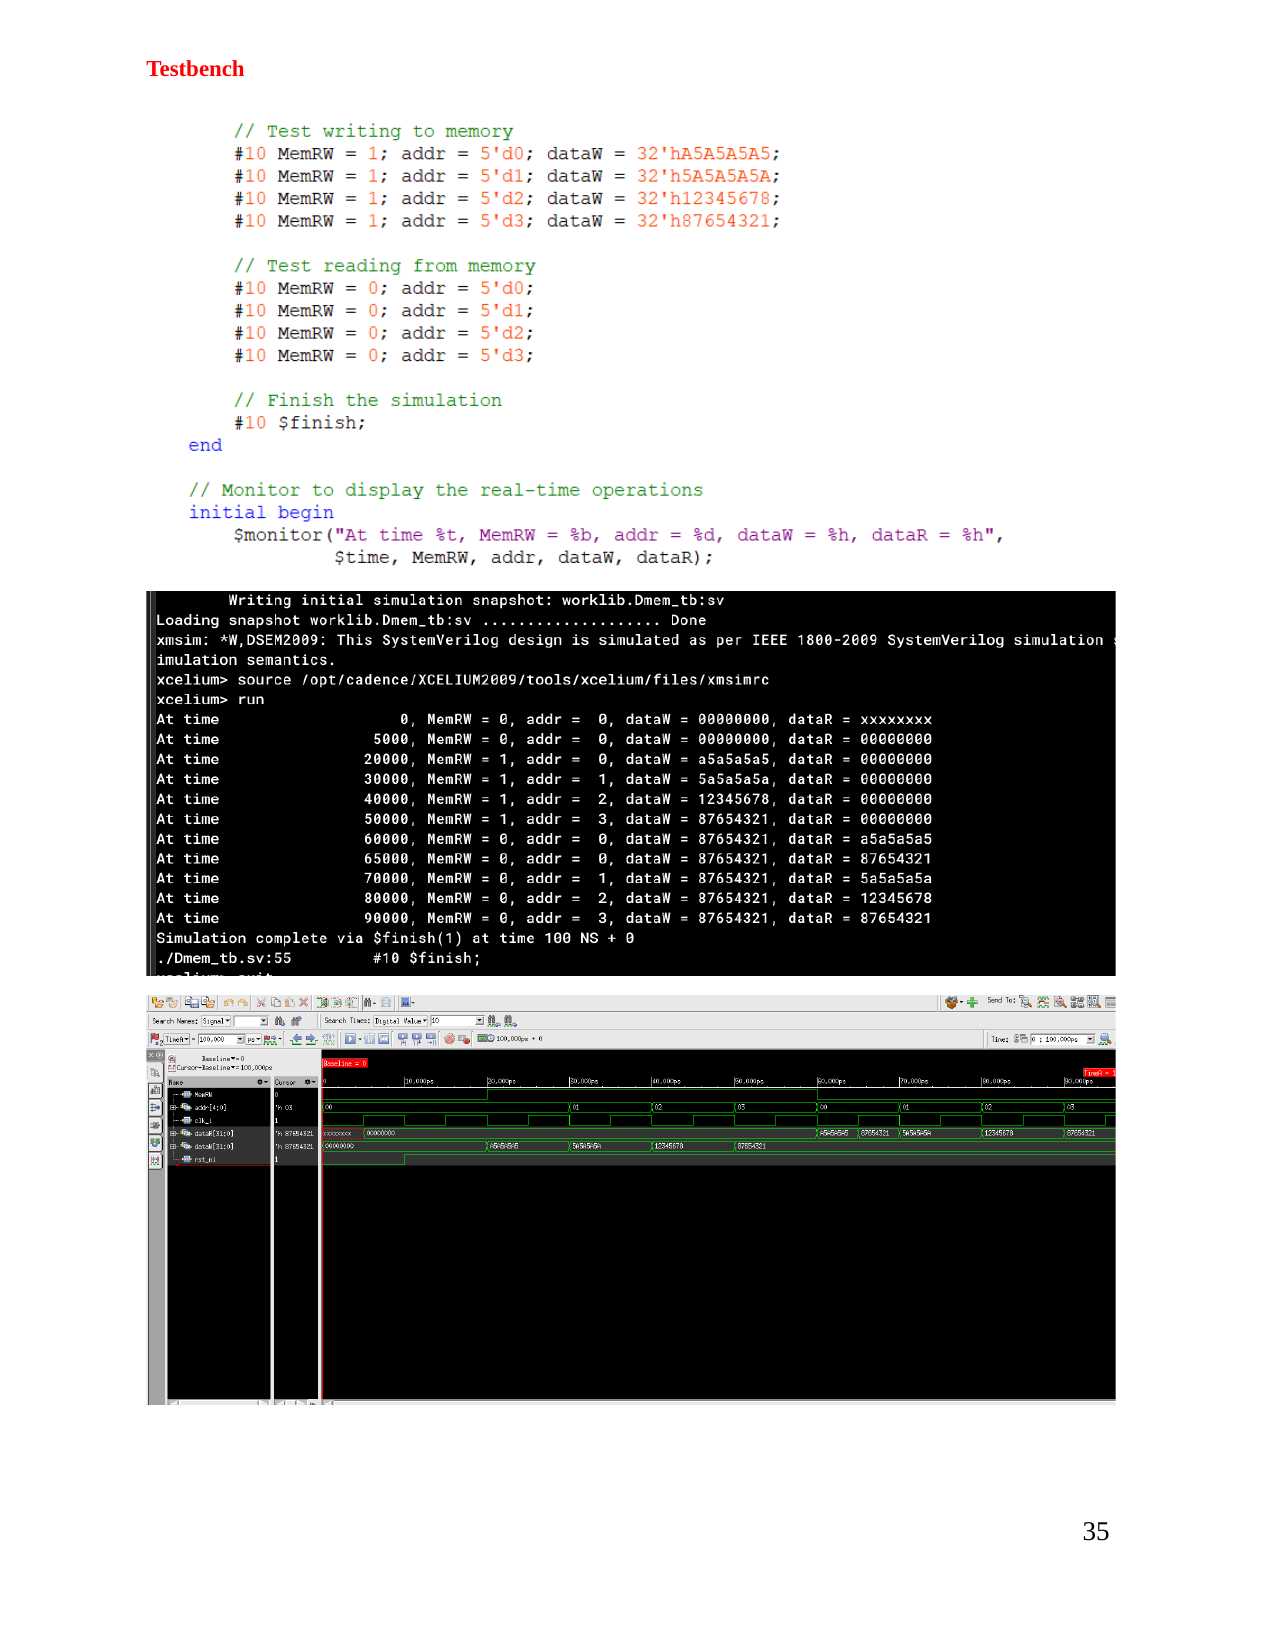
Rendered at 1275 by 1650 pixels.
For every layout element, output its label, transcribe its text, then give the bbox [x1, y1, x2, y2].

picture [146, 995, 1116, 1405]
text Testbench [146, 55, 1116, 81]
picture [146, 101, 1116, 572]
picture [146, 591, 1116, 976]
